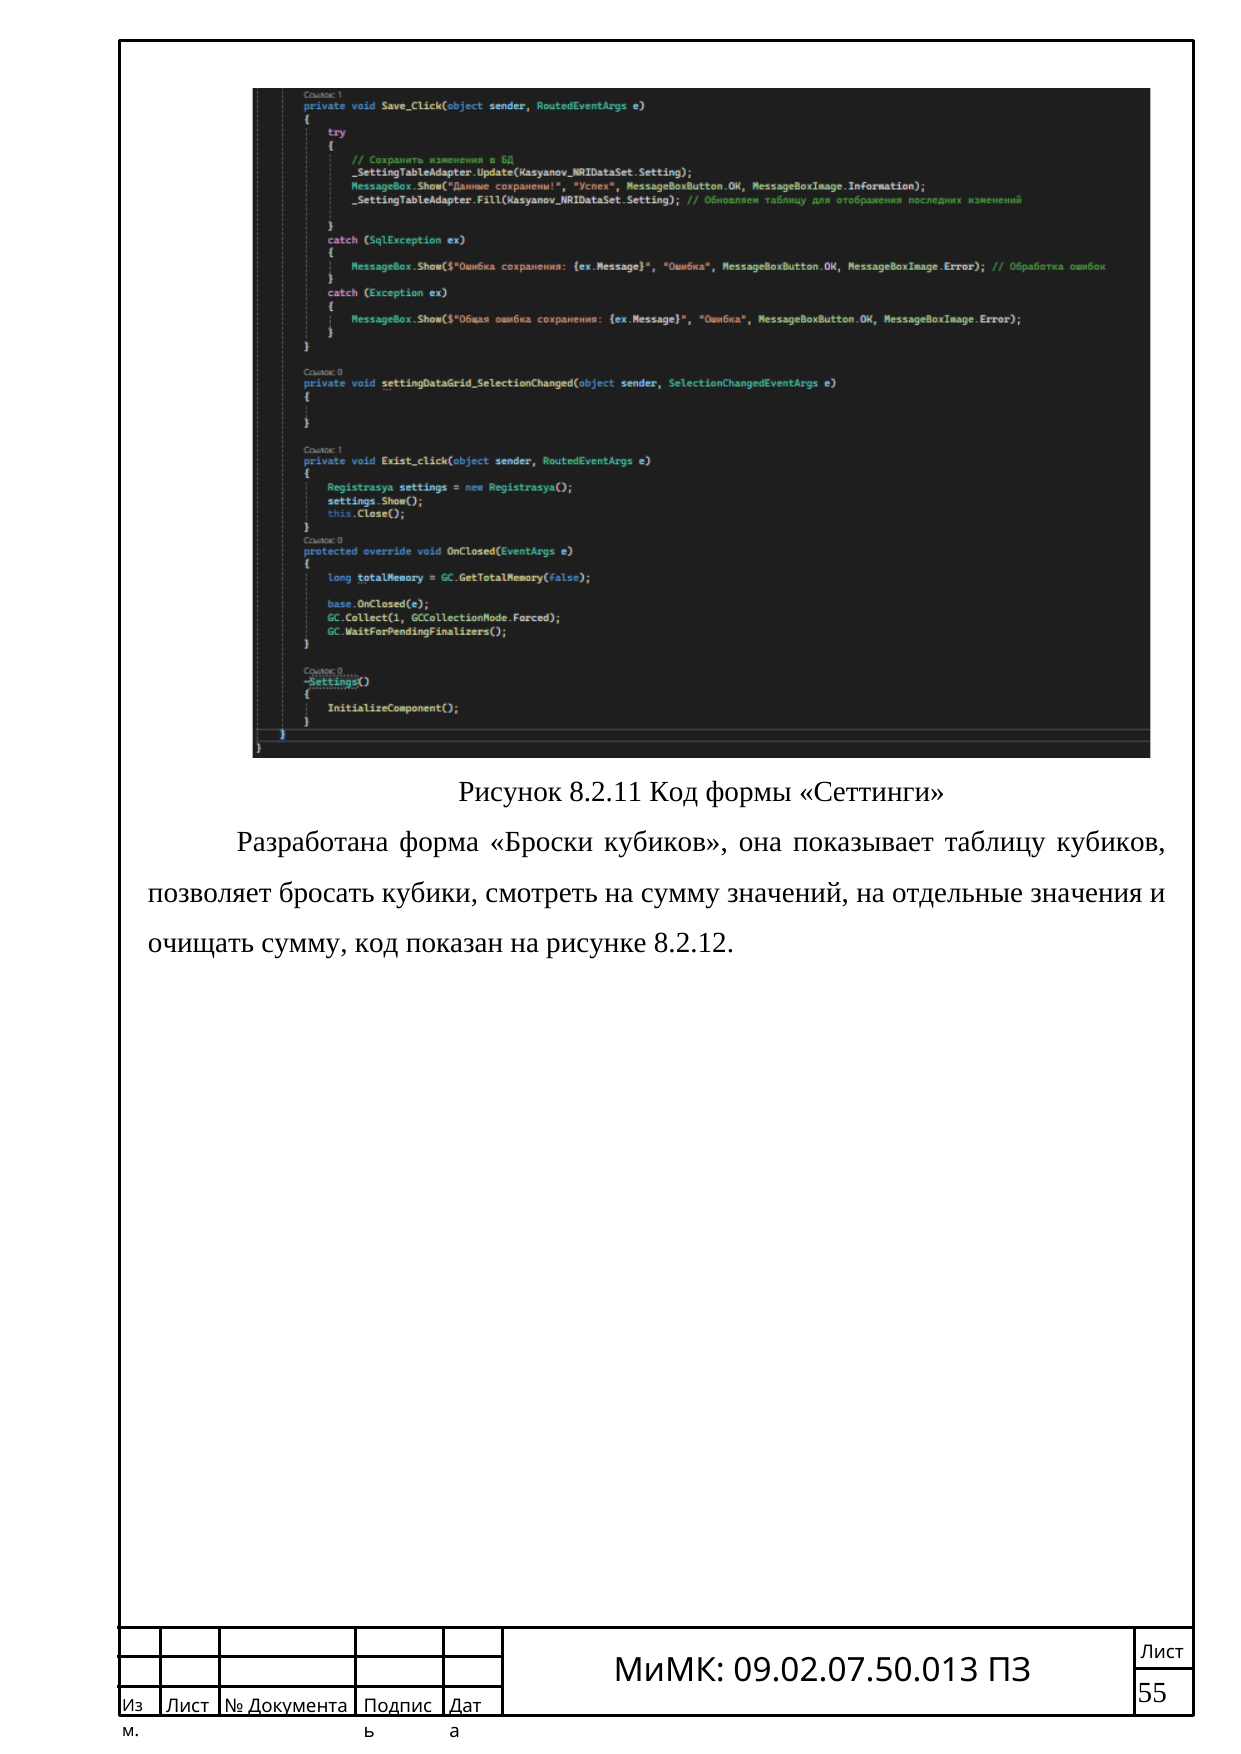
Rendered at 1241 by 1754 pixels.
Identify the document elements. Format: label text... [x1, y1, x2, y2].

text Рисунок 8.2.11 Код формы «Сеттинги» [148, 774, 1167, 808]
text Разработана форма «Броски кубиков», она показывает таблицу кубиков, позволяет бросать кубики, смотреть на сумму значений, на отдельные значения и очищать сумму, код показан на рисунке 8.2.12. [148, 824, 1167, 959]
picture [252, 88, 1151, 758]
